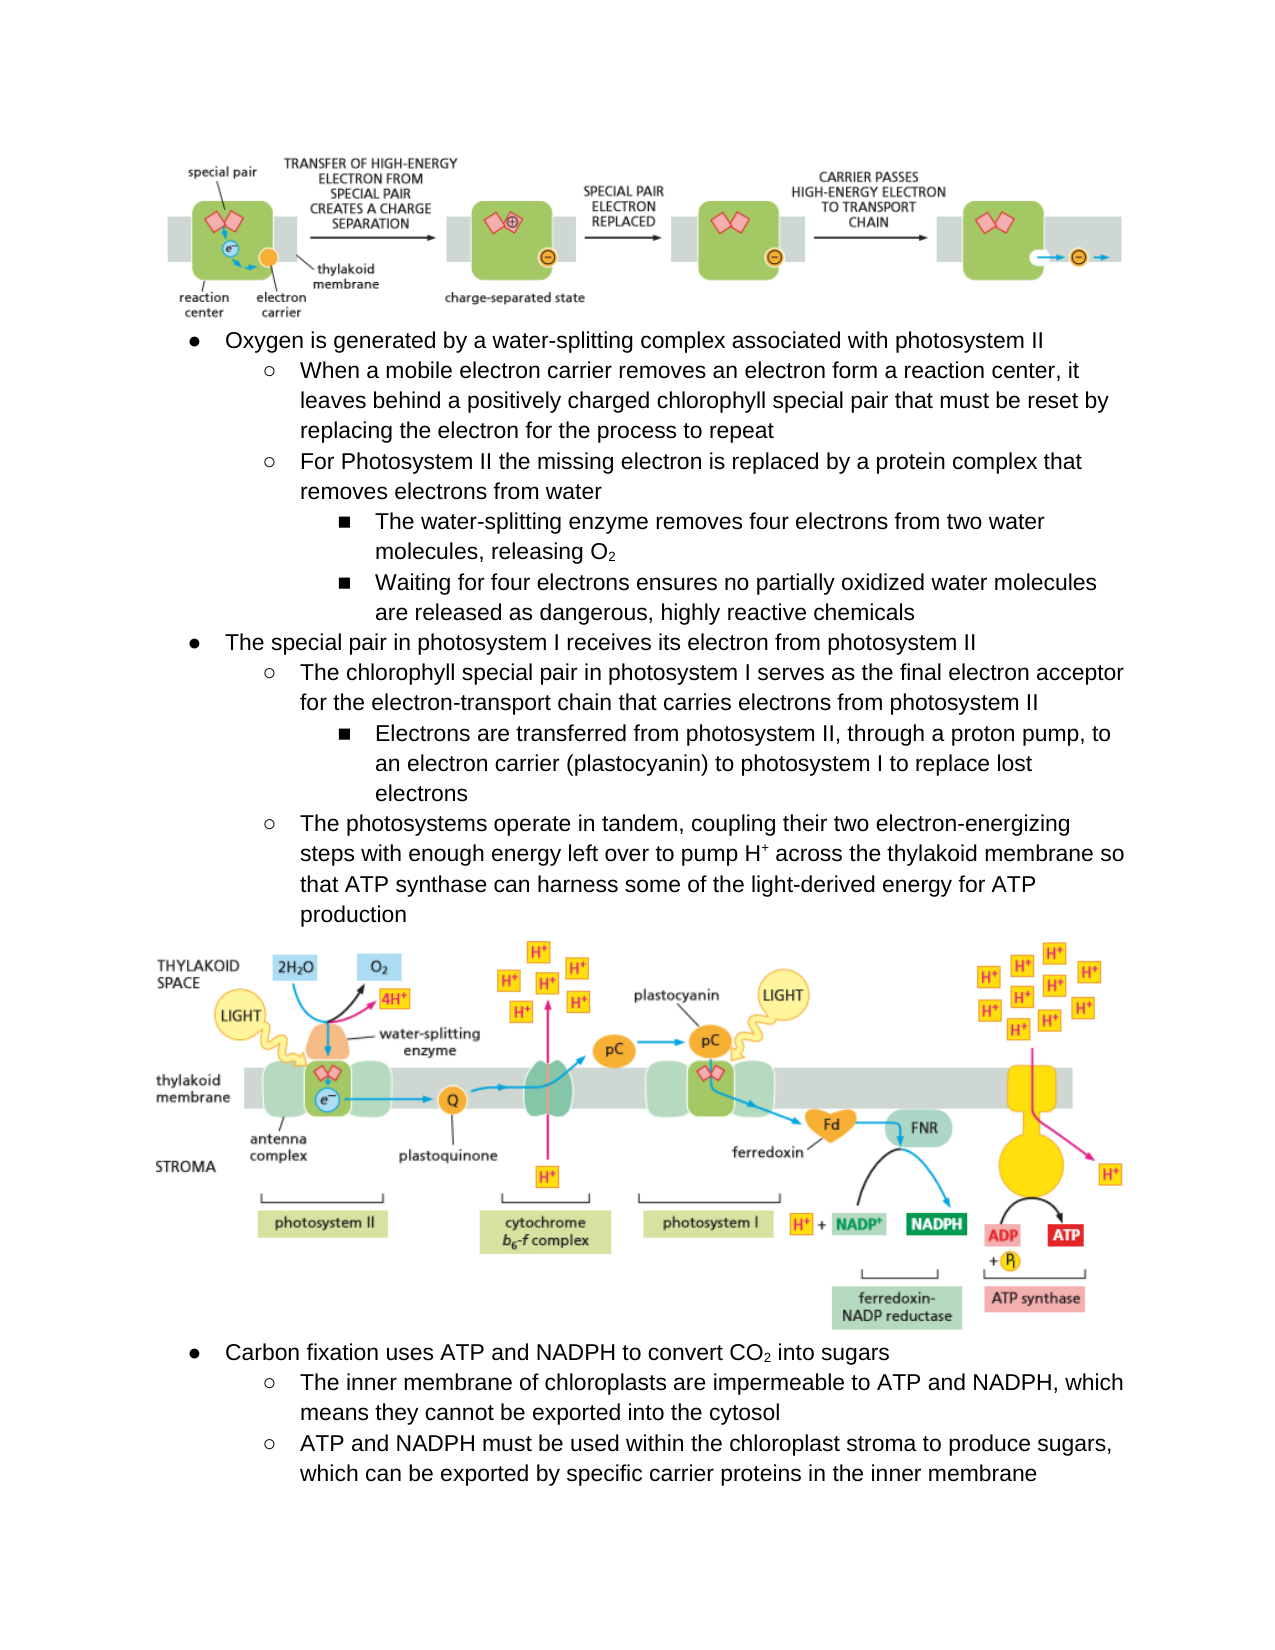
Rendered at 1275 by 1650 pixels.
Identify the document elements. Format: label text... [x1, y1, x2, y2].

list The photosystems operate in tandem, coupling their two electron-energizing steps with enough energy left over to pump H+ across the thylakoid membrane so that ATP synthase can harness some of the light-derived energy for ATP production [262, 810, 1125, 927]
list Waiting for four electrons ensures no partially oxidized water molecules are released as dangerous, highly reactive chemicals [337, 568, 1125, 625]
list The water-splitting enzyme removes four electrons from two water molecules, releasing O2 [337, 508, 1125, 564]
list ATP and NADPH must be used within the chloroplast stroma to produce sugars, which can be exported by specific carrier proteins in the inner membrane [262, 1429, 1125, 1486]
list The special pair in photosystem I receives its electron from photosystem II [187, 629, 1125, 655]
list Oxygen is generated by a water-splitting complex associated with photosystem II [187, 327, 1125, 353]
list For Photosystem II the missing electron is replaced by a protein complex that removes electrons from water [262, 448, 1125, 504]
picture [150, 931, 1125, 1336]
list The chlorophyll special pair in photosystem I serves as the final electron acceptor for the electron-transport chain that carries electrons from photosystem II [262, 659, 1125, 716]
list Carbon fixation uses ATP and NADPH to convert CO2 into sugars [187, 1339, 1125, 1365]
picture [150, 150, 1125, 323]
list When a mobile electron carrier removes an electron form a reaction center, it leaves behind a positively charged chlorophyll special pair that must be reset by replacing the electron for the process to repeat [262, 357, 1125, 444]
list The inner membrane of chloroplasts are impermeable to ATP and NADPH, which means they cannot be exported into the cytosol [262, 1369, 1125, 1426]
list Electrons are transferred from photosystem II, through a proton pump, to an electron carrier (plastocyanin) to photosystem I to replace lost electrons [337, 719, 1125, 806]
